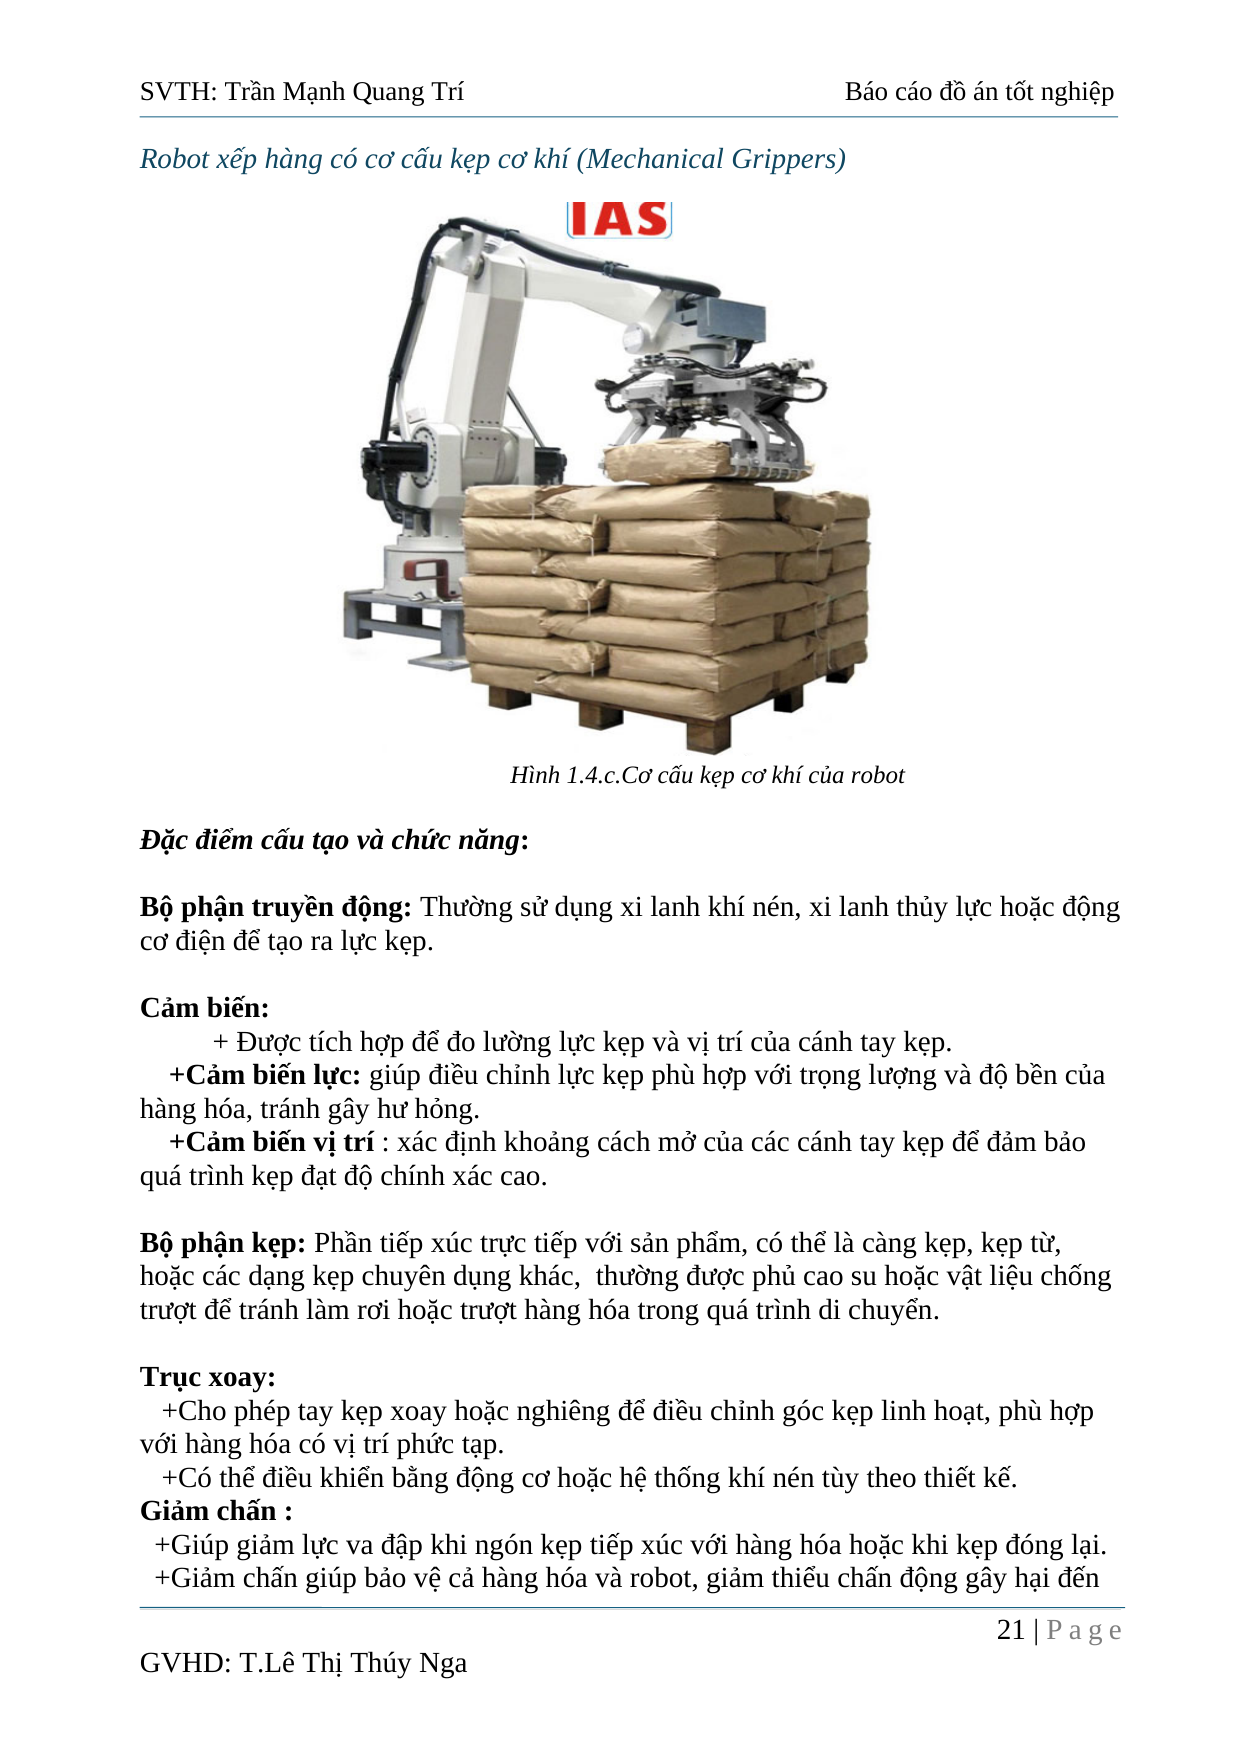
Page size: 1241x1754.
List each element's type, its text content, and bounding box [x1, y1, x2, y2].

text +Giúp giảm lực va đập khi ngón kẹp tiếp xúc với hàng hóa hoặc khi kẹp đóng lại. [139, 1527, 1121, 1560]
text + Được tích hợp để đo lường lực kẹp và vị trí của cánh tay kẹp. [139, 1024, 1121, 1057]
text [139, 1560, 1121, 1594]
text Giảm chấn : [139, 1493, 1121, 1527]
text +Cảm biến lực: giúp điều chỉnh lực kẹp phù hợp với trọng lượng và độ bền của hàng hóa, tránh gây hư hỏng. [139, 1057, 1121, 1124]
text +Có thể điều khiển bằng động cơ hoặc hệ thống khí nén tùy theo thiết kế. [139, 1460, 1121, 1493]
text Trục xoay: [139, 1359, 1121, 1393]
text Bộ phận kẹp: Phần tiếp xúc trực tiếp với sản phẩm, có thể là càng kẹp, kẹp từ, hoặc các dạng kẹp chuyên dụng khác, thường được phủ cao su hoặc vật liệu chống trượt để tránh làm rơi hoặc trượt hàng hóa trong quá trình di chuyển. [139, 1225, 1121, 1326]
text +Cảm biến vị trí : xác định khoảng cách mở của các cánh tay kẹp để đảm bảo quá trình kẹp đạt độ chính xác cao. [139, 1124, 1121, 1191]
picture [301, 202, 968, 756]
text Bộ phận truyền động: Thường sử dụng xi lanh khí nén, xi lanh thủy lực hoặc động cơ điện để tạo ra lực kẹp. [139, 889, 1121, 957]
subtitle Robot xếp hàng có cơ cấu kẹp cơ khí (Mechanical Grippers) [139, 142, 1121, 175]
text +Cho phép tay kẹp xoay hoặc nghiêng để điều chỉnh góc kẹp linh hoạt, phù hợp với hàng hóa có vị trí phức tạp. [139, 1393, 1121, 1460]
text Đặc điểm cấu tạo và chức năng: [139, 822, 1121, 856]
text Cảm biến: [139, 990, 1121, 1024]
